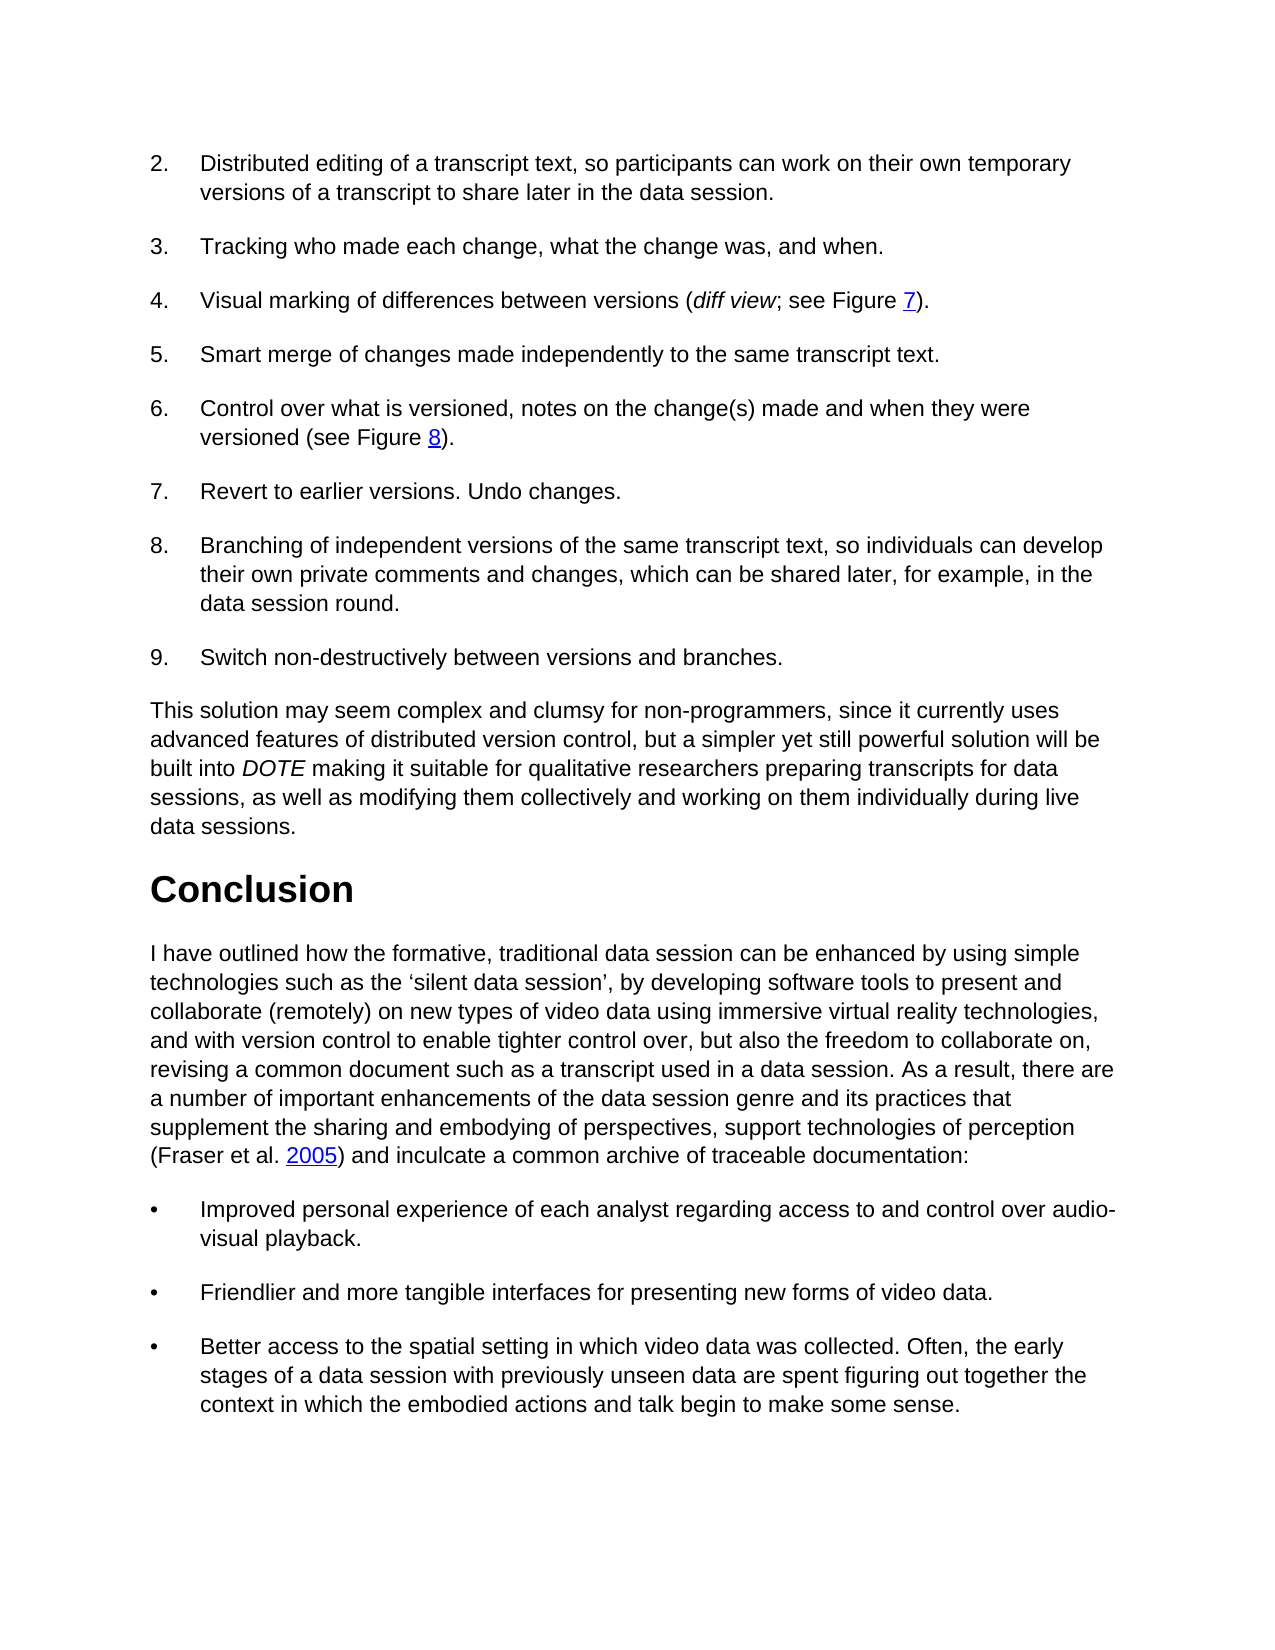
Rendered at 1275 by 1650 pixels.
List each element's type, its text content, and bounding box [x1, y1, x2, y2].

list Branching of independent versions of the same transcript text, so individuals can develop their own private comments and changes, which can be shared later, for example, in the data session round. [150, 532, 1125, 616]
list Friendlier and more tangible interfaces for presenting new forms of video data. [150, 1279, 1125, 1306]
list Distributed editing of a transcript text, so participants can work on their own temporary versions of a transcript to share later in the data session. [150, 150, 1125, 205]
list Control over what is versioned, notes on the change(s) made and when they were versioned (see Figure 8). [150, 395, 1125, 450]
text This solution may seem complex and clumsy for non-programmers, since it currently uses advanced features of distributed version control, but a simpler yet still powerful solution will be built into DOTE making it suitable for qualitative researchers preparing transcripts for data sessions, as well as modifying them collectively and working on them individually during live data sessions. [150, 697, 1125, 840]
list Tracking who made each change, what the change was, and when. [150, 233, 1125, 259]
list Better access to the spatial setting in which video data was collected. Often, the early stages of a data session with previously unseen data are spent figuring out together the context in which the embodied actions and talk begin to make some sense. [150, 1333, 1125, 1417]
list Switch non-destructively between versions and branches. [150, 643, 1125, 670]
list Improved personal experience of each analyst regarding access to and control over audio-visual playback. [150, 1196, 1125, 1252]
subtitle Conclusion [150, 867, 1125, 910]
list Smart merge of changes made independently to the same transcript text. [150, 341, 1125, 367]
text I have outlined how the formative, traditional data session can be enhanced by using simple technologies such as the ‘silent data session’, by developing software tools to present and collaborate (remotely) on new types of video data using immersive virtual reality technologies, and with version control to enable tighter control over, but also the freedom to collaborate on, revising a common document such as a transcript used in a data session. As a result, there are a number of important enhancements of the data session genre and its practices that supplement the sharing and embodying of perspectives, support technologies of perception (Fraser et al. 2005) and inculcate a common archive of traceable documentation: [150, 940, 1125, 1169]
list Visual marking of differences between versions (diff view; see Figure 7). [150, 287, 1125, 313]
list Revert to earlier versions. Undo changes. [150, 478, 1125, 504]
